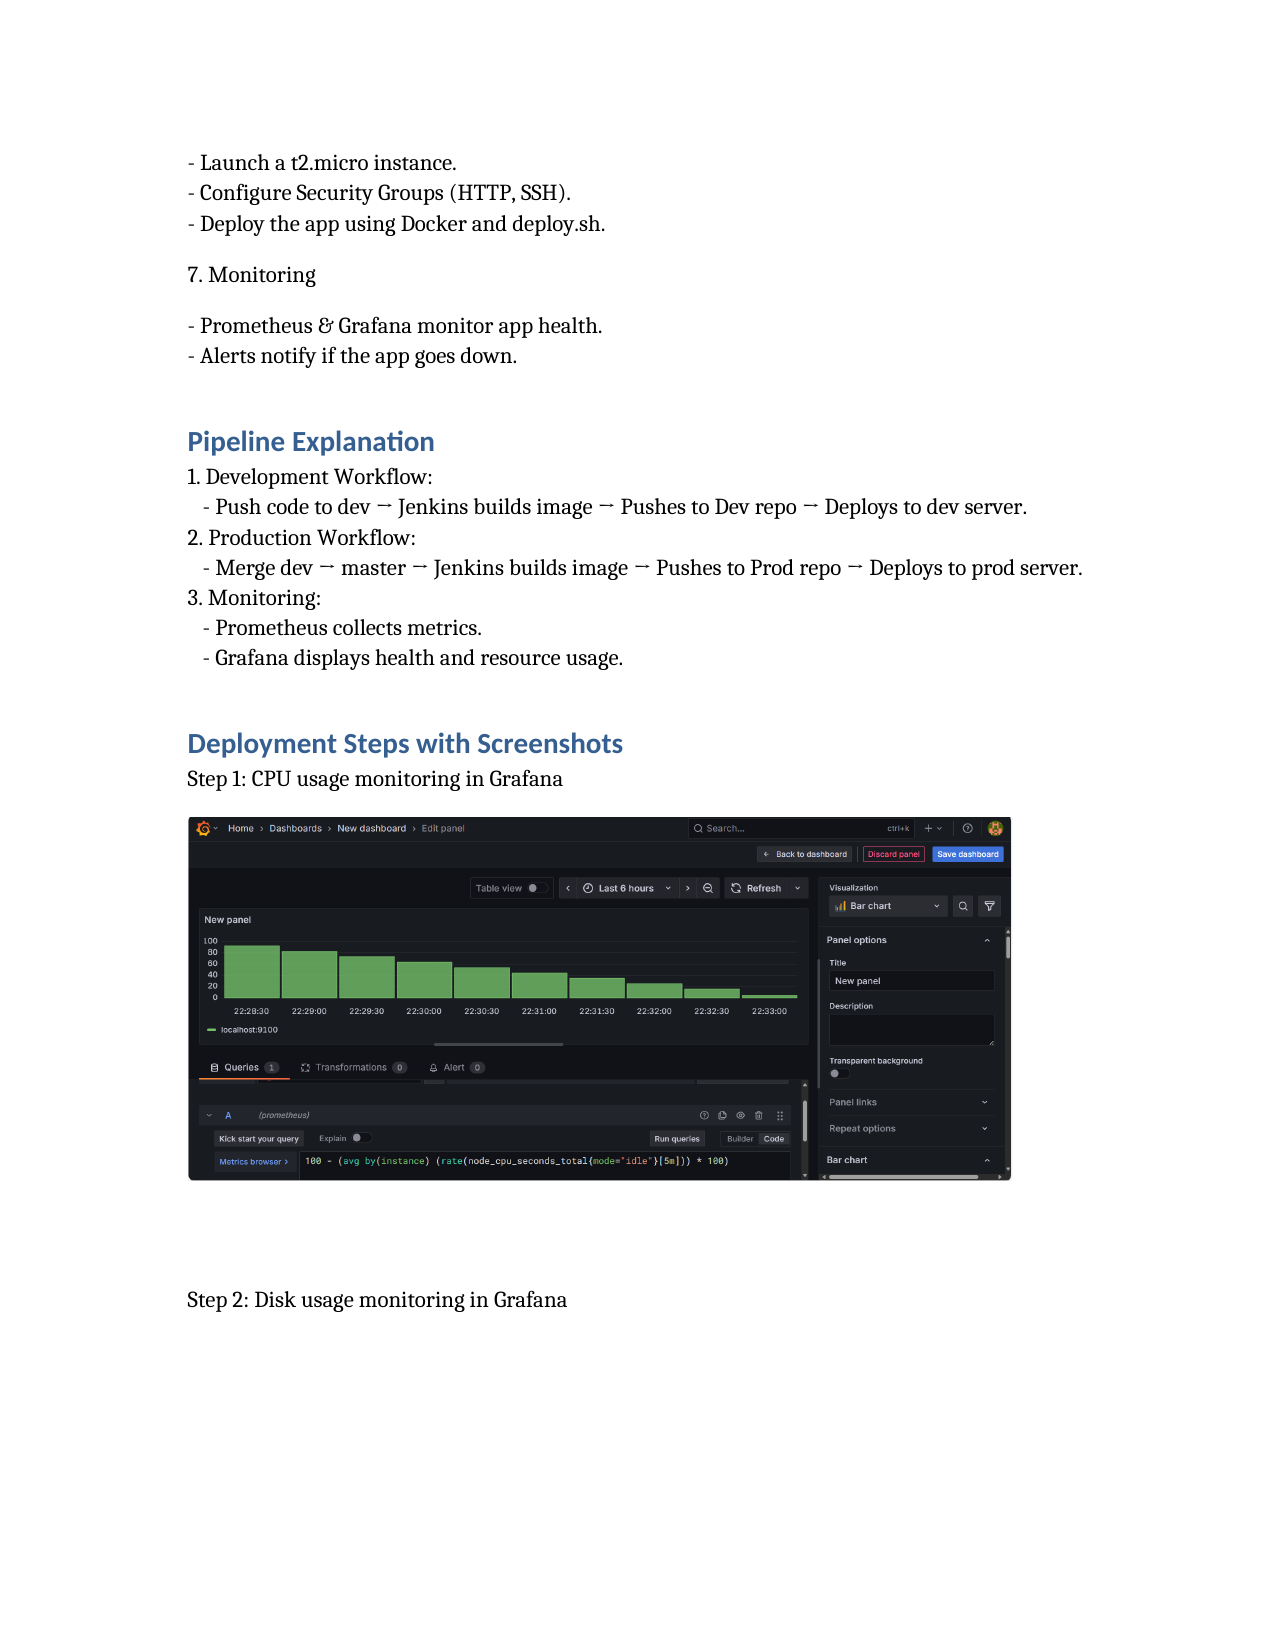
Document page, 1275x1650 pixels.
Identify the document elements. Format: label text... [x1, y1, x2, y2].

text Step 1: CPU usage monitoring in Grafana [187, 766, 1087, 793]
subtitle Pipeline Explanation [187, 423, 1087, 458]
picture [187, 817, 1013, 1181]
text 7. Monitoring [187, 261, 1087, 288]
text - Prometheus & Grafana monitor app health. - Alerts notify if the app goes down. [187, 312, 1087, 369]
text Step 2: Disk usage monitoring in Grafana [187, 1287, 1087, 1313]
text - Launch a t2.micro instance. - Configure Security Groups (HTTP, SSH). - Deploy the app using Docker and deploy.sh. [187, 150, 1087, 237]
subtitle Deployment Steps with Screenshots [187, 725, 1087, 761]
text 1. Development Workflow: - Push code to dev → Jenkins builds image → Pushes to Dev repo → Deploys to dev server. 2. Production Workflow: - Merge dev → master → Jenkins builds image → Pushes to Prod repo → Deploys to prod server. 3. Monitoring: - Prometheus collects metrics. - Grafana displays health and resource usage. [187, 464, 1087, 671]
